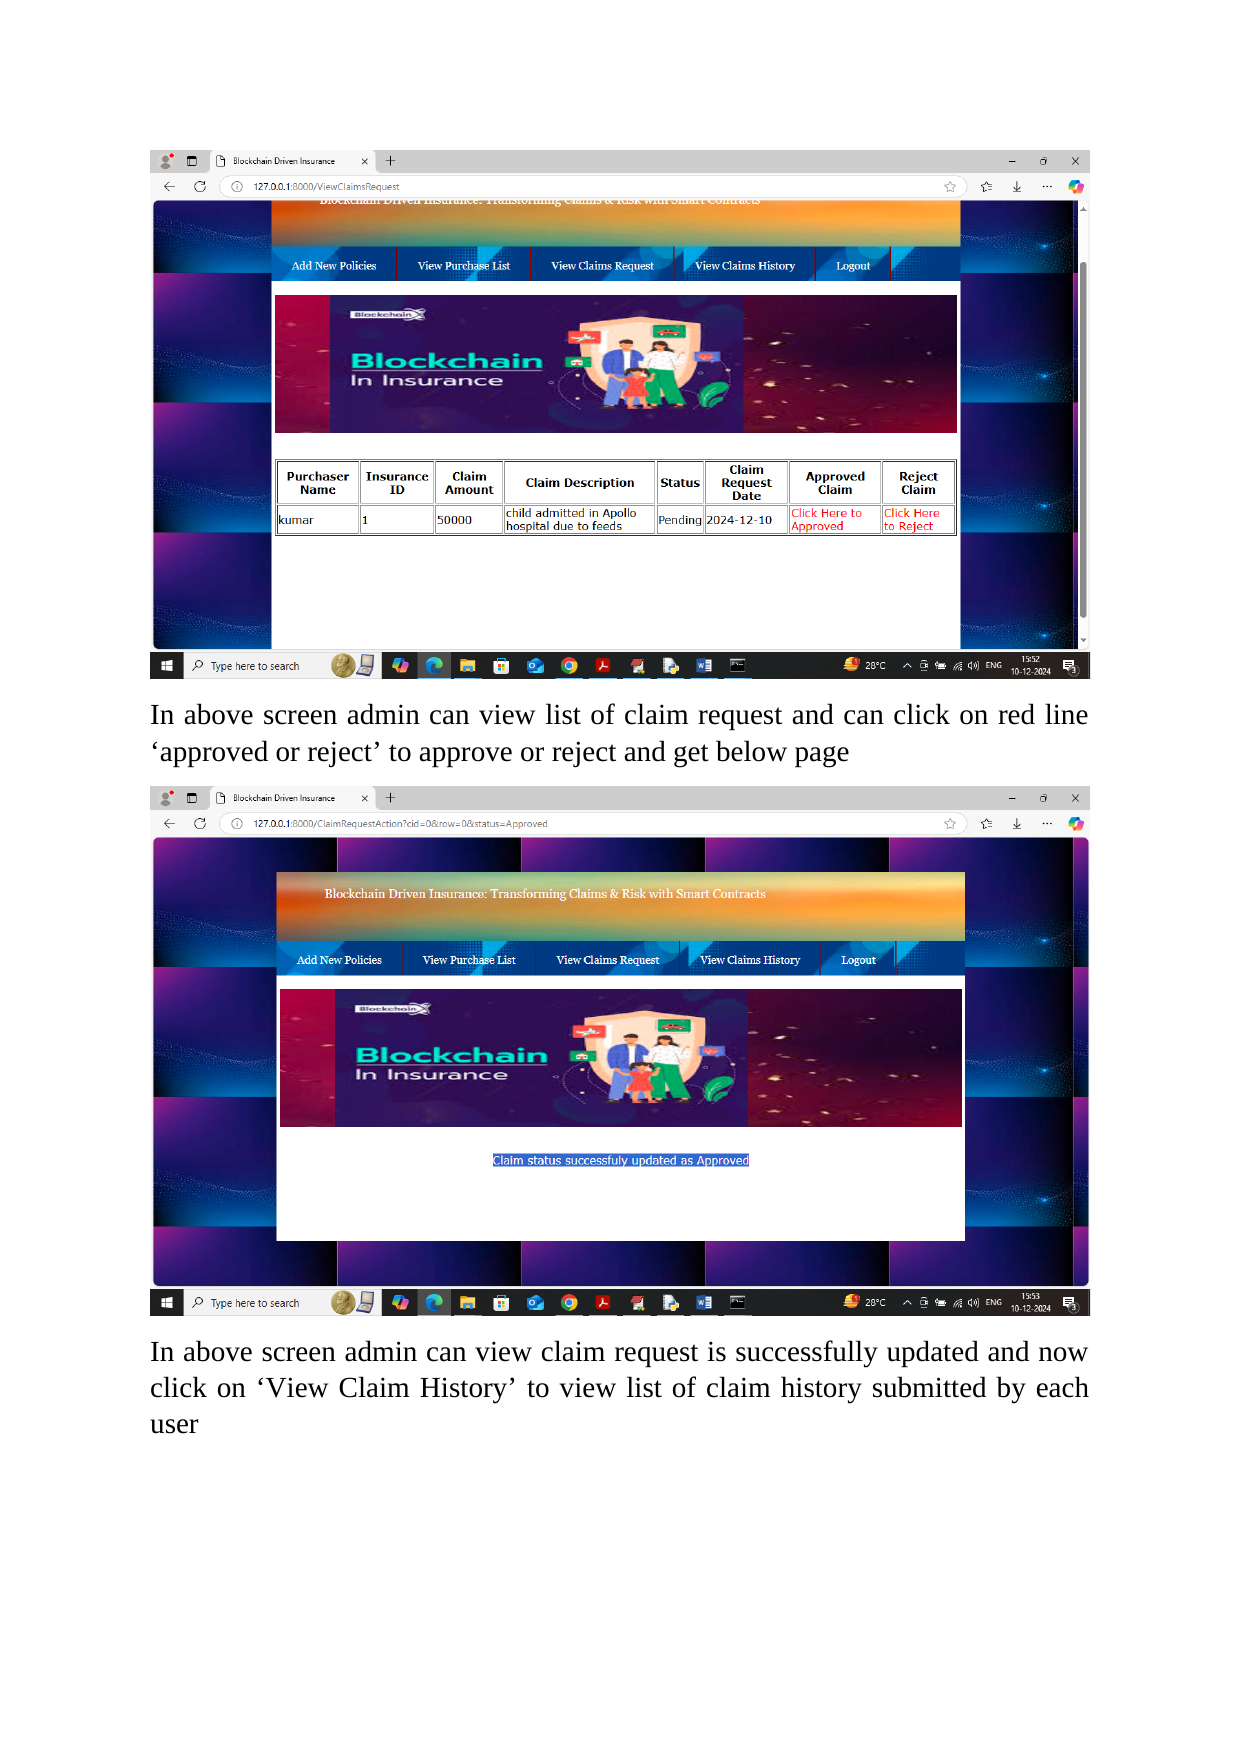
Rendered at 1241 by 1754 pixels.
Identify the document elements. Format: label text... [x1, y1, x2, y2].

picture [150, 786, 1091, 1316]
text In above screen admin can view list of claim request and can click on red line ‘approved or reject’ to approve or reject and get below page [150, 697, 1090, 767]
picture [150, 150, 1091, 679]
text In above screen admin can view claim request is successfully updated and now click on ‘View Claim History’ to view list of claim history submitted by each user [150, 1334, 1090, 1440]
